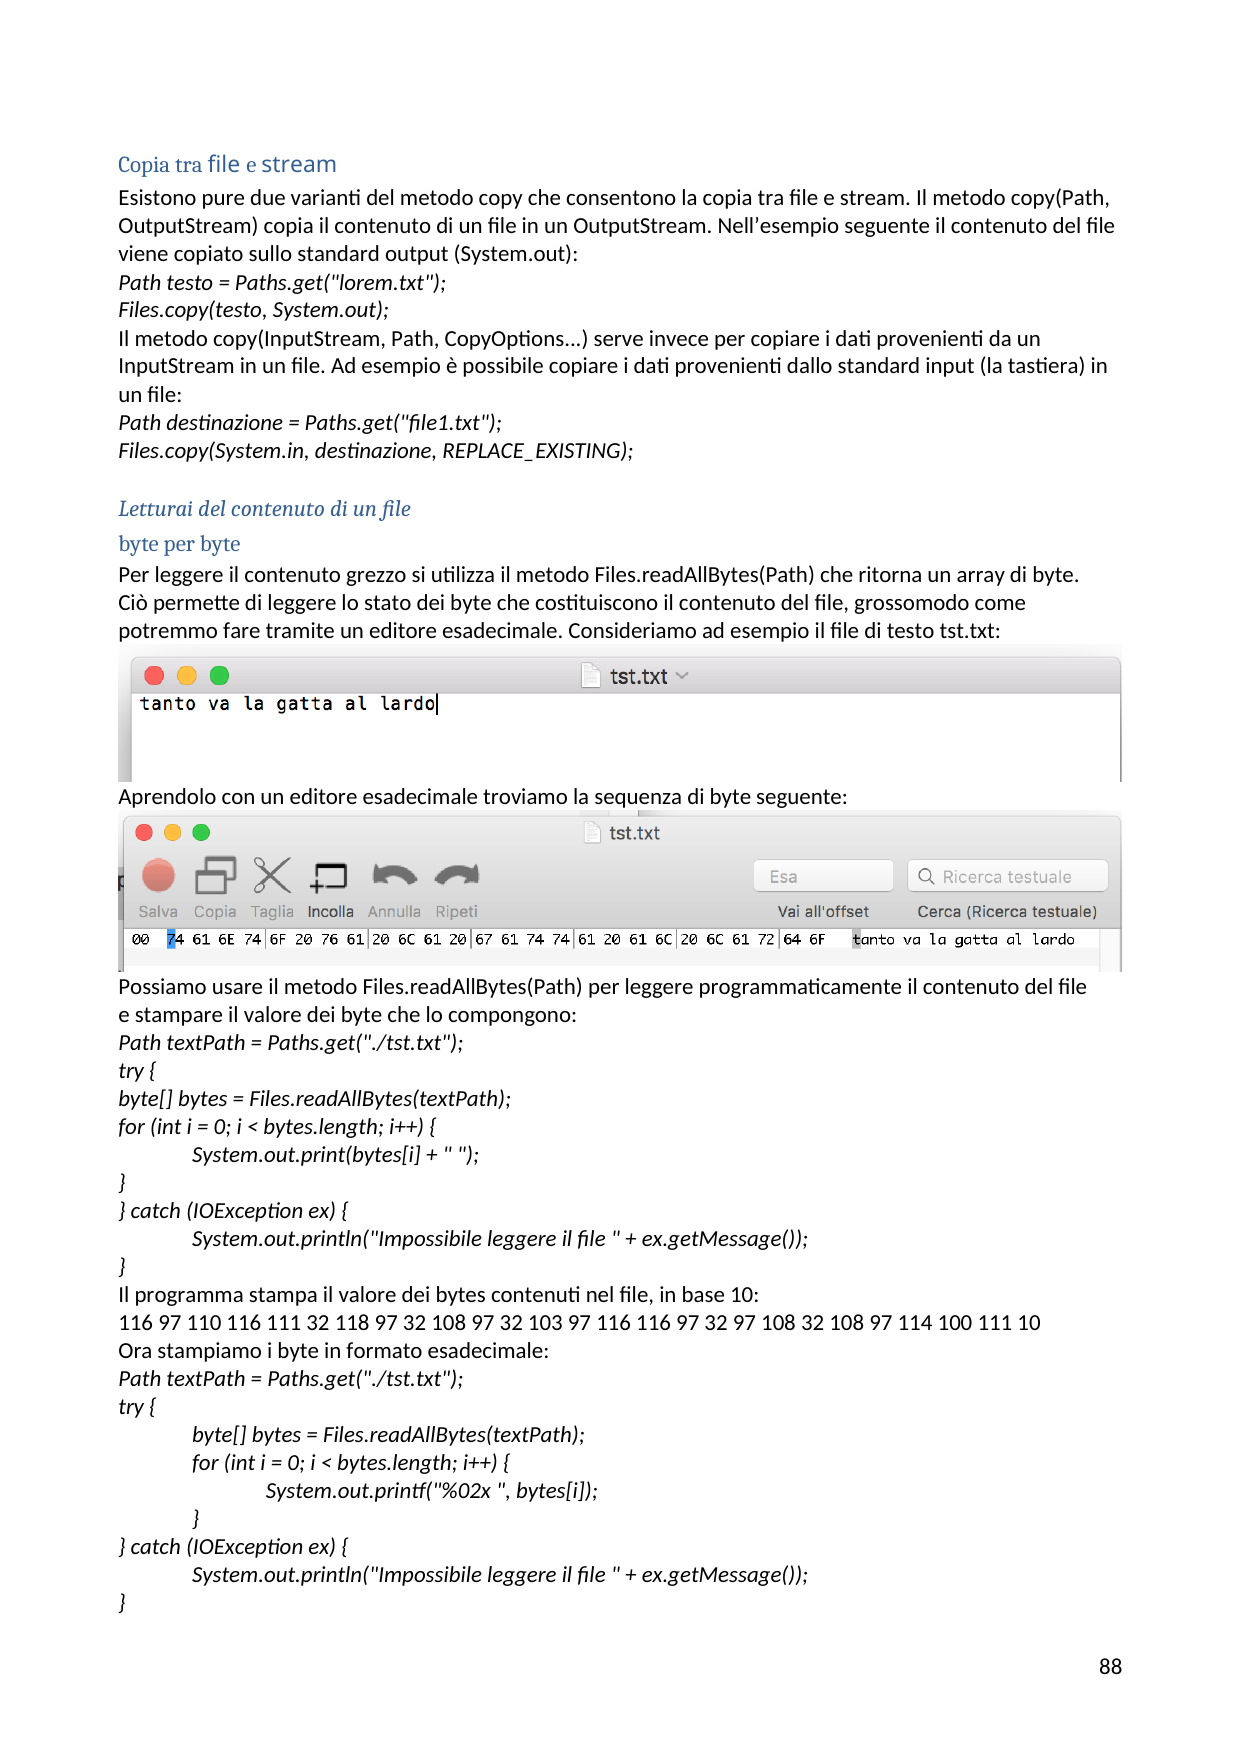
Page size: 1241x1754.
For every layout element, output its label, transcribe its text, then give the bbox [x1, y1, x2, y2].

text Il metodo copy(InputStream, Path, CopyOptions...) serve invece per copiare i dati provenienti da un [118, 324, 1122, 352]
text try { [118, 1392, 1122, 1420]
subtitle byte per byte [118, 530, 1122, 557]
text un file: [118, 380, 1122, 408]
text Files.copy(System.in, destinazione, REPLACE_EXISTING); [118, 436, 1122, 464]
text } [118, 1588, 1122, 1616]
text System.out.print(bytes[i] + " "); [118, 1140, 1122, 1168]
text InputStream in un file. Ad esempio è possibile copiare i dati provenienti dallo standard input (la tastiera) in [118, 352, 1122, 380]
text OutputStream) copia il contenuto di un file in un OutputStream. Nell’esempio seguente il contenuto del file [118, 212, 1122, 239]
text } [118, 1168, 1122, 1196]
text Ciò permette di leggere lo stato dei byte che costituiscono il contenuto del file, grossomodo come potremmo fare tramite un editore esadecimale. Consideriamo ad esempio il file di testo tst.txt: [118, 588, 1122, 644]
text Files.copy(testo, System.out); [118, 296, 1122, 324]
text System.out.println("Impossibile leggere il file " + ex.getMessage()); [118, 1224, 1122, 1252]
text Esistono pure due varianti del metodo copy che consentono la copia tra file e stream. Il metodo copy(Path, [118, 183, 1122, 212]
text viene copiato sullo standard output (System.out): [118, 239, 1122, 268]
text try { [118, 1056, 1122, 1084]
text Path destinazione = Paths.get("file1.txt"); [118, 408, 1122, 436]
subtitle Copia tra file e stream [118, 148, 1122, 179]
text } catch (IOException ex) { [118, 1532, 1122, 1560]
text Il programma stampa il valore dei bytes contenuti nel file, in base 10: [118, 1280, 1122, 1308]
subtitle Letturai del contenuto di un file [118, 496, 1122, 522]
text } [118, 1504, 1122, 1532]
text for (int i = 0; i < bytes.length; i++) { [118, 1448, 1122, 1476]
text Path textPath = Paths.get("./tst.txt"); [118, 1364, 1122, 1392]
text for (int i = 0; i < bytes.length; i++) { [118, 1112, 1122, 1140]
text Per leggere il contenuto grezzo si utilizza il metodo Files.readAllBytes(Path) che ritorna un array di byte. [118, 561, 1122, 588]
text Path textPath = Paths.get("./tst.txt"); [118, 1028, 1122, 1056]
text System.out.println("Impossibile leggere il file " + ex.getMessage()); [118, 1560, 1122, 1588]
text Possiamo usare il metodo Files.readAllBytes(Path) per leggere programmaticamente il contenuto del file [118, 972, 1122, 1000]
text } catch (IOException ex) { [118, 1196, 1122, 1224]
text } [118, 1252, 1122, 1280]
text e stampare il valore dei byte che lo compongono: [118, 1000, 1122, 1028]
text byte[] bytes = Files.readAllBytes(textPath); [118, 1420, 1122, 1448]
text Path testo = Paths.get("lorem.txt"); [118, 268, 1122, 296]
text 116 97 110 116 111 32 118 97 32 108 97 32 103 97 116 116 97 32 97 108 32 108 97 114 100 111 10 [118, 1308, 1122, 1336]
text Ora stampiamo i byte in formato esadecimale: [118, 1336, 1122, 1364]
text byte[] bytes = Files.readAllBytes(textPath); [118, 1084, 1122, 1112]
text System.out.printf("%02x ", bytes[i]); [192, 1476, 1122, 1504]
text Aprendolo con un editore esadecimale troviamo la sequenza di byte seguente: [118, 782, 1122, 810]
